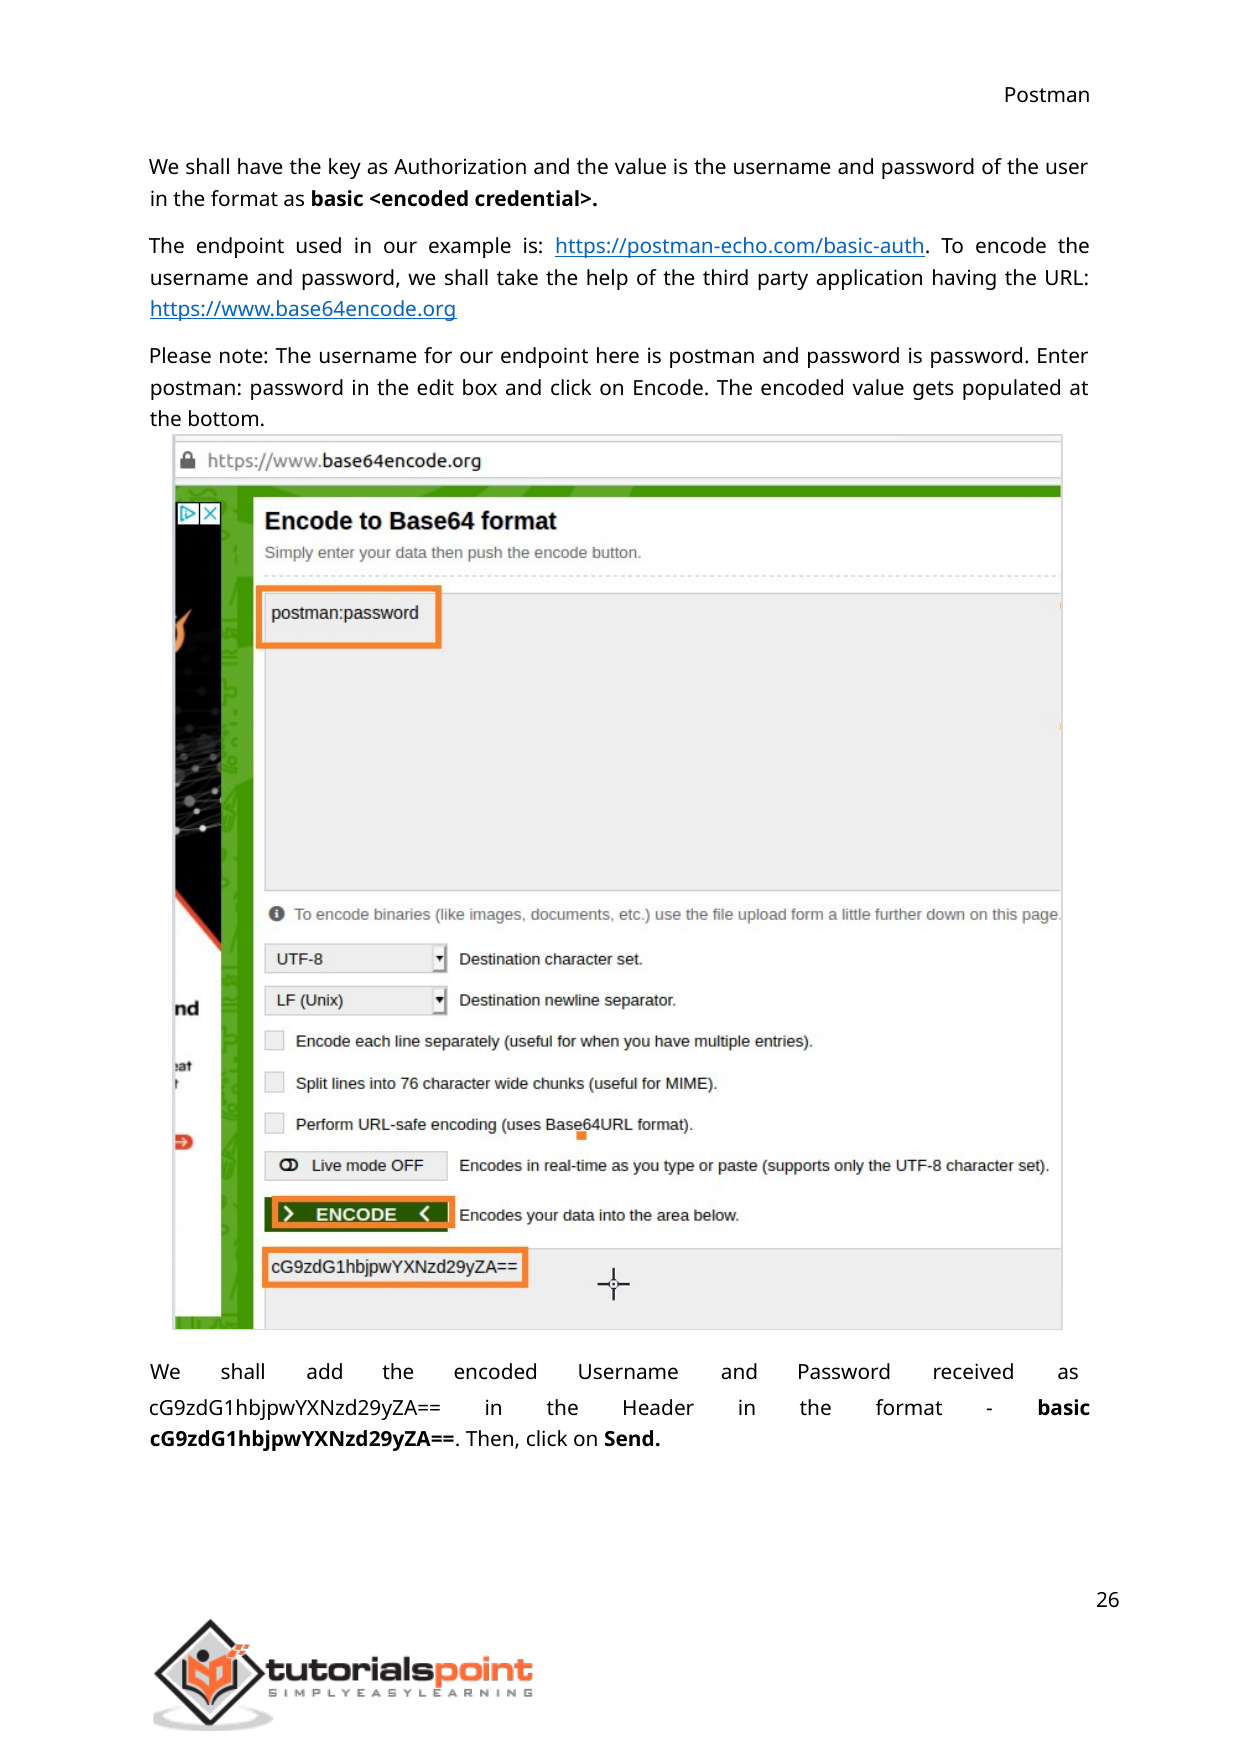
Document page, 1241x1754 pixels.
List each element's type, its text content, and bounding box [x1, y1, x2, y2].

picture [153, 1619, 533, 1731]
text cG9zdG1hbjpwYXNzd29yZA== in the Header in the format - basic cG9zdG1hbjpwYXNzd29yZA==. Then, click on Send. [148, 1393, 1090, 1453]
picture [173, 436, 1061, 1329]
text The endpoint used in our example is: https://postman-echo.com/basic-auth. To encode the username and password, we shall take the help of the third party application having the URL: https://www.base64encode.org [148, 231, 1090, 322]
text Please note: The username for our endpoint here is postman and password is password. Enter postman: password in the edit box and click on Encode. The encoded value gets populated at the bottom. [148, 341, 1090, 432]
text We shall have the key as Authorization and the value is the username and password of the user in the format as basic <encoded credential>. [148, 152, 1090, 212]
